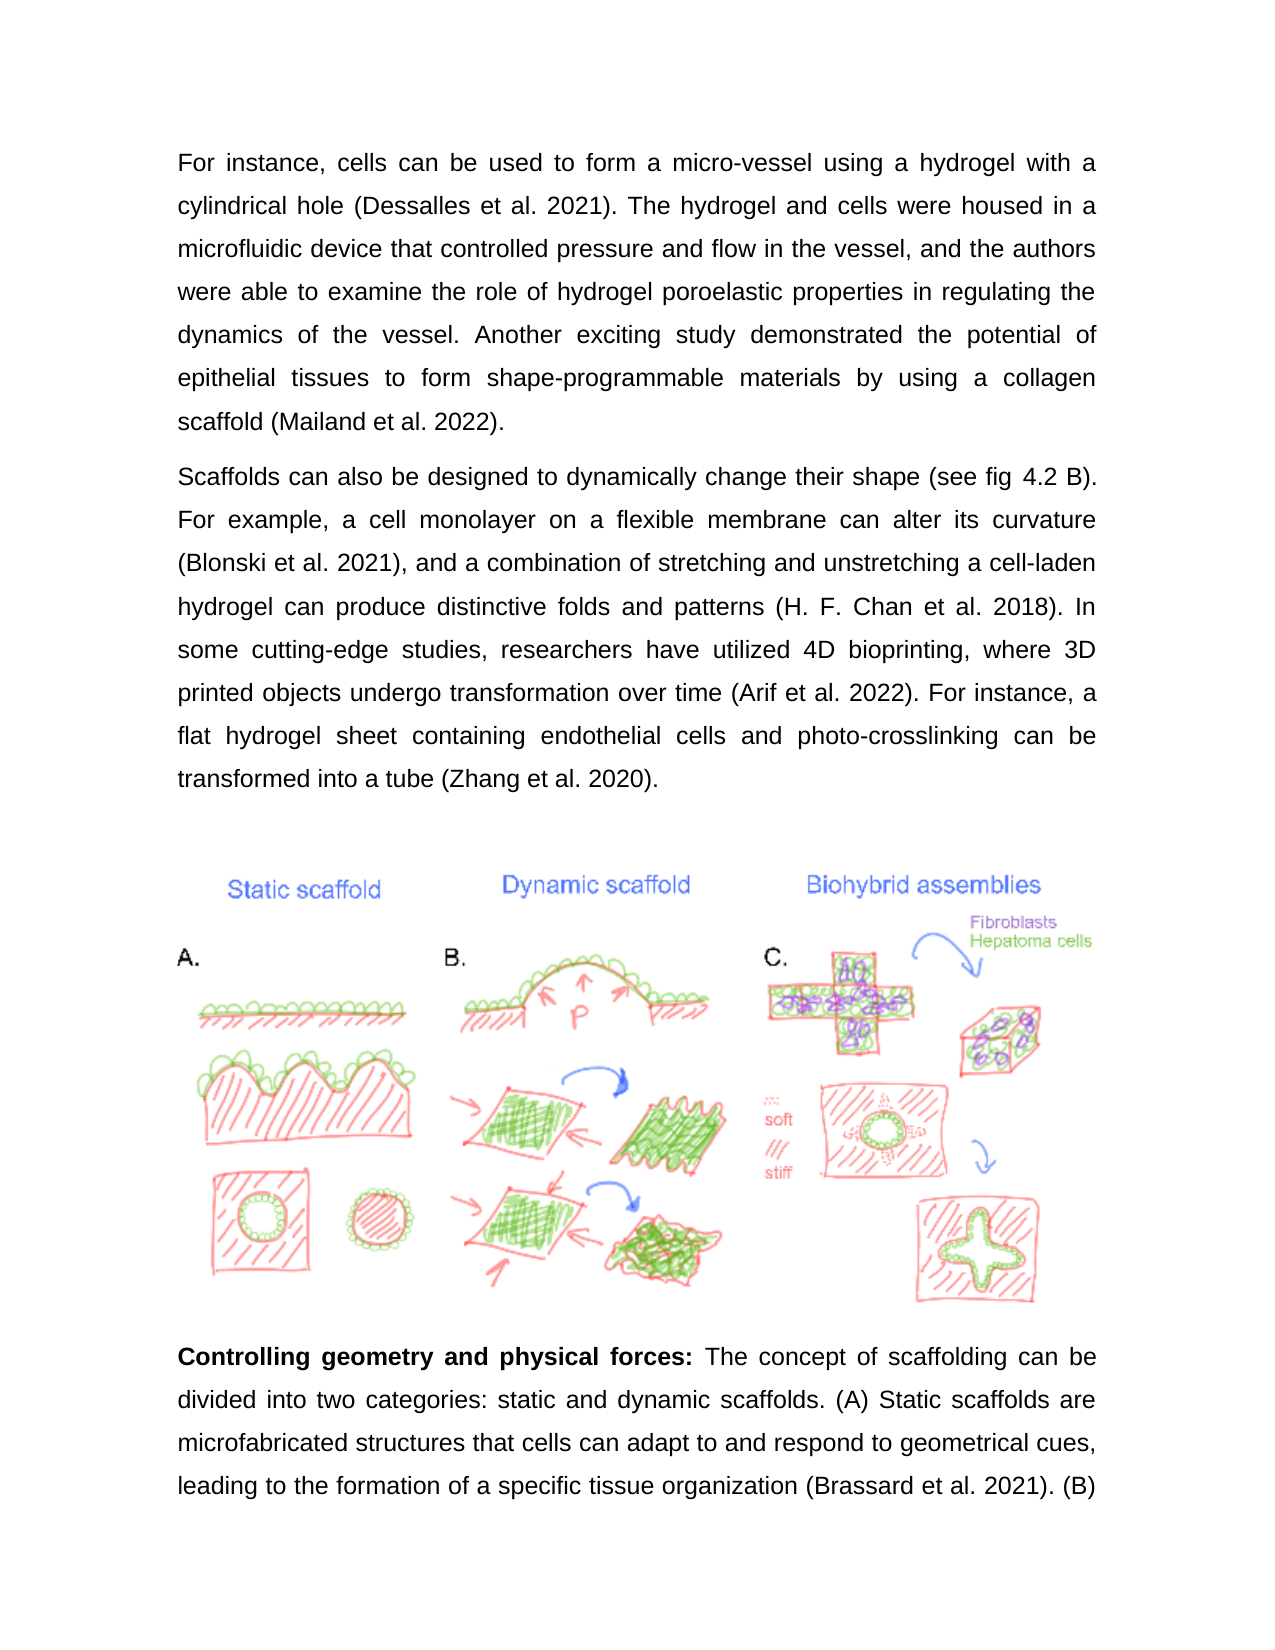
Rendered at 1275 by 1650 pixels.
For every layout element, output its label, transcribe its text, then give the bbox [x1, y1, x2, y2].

picture [177, 819, 1096, 1315]
text For instance, cells can be used to form a micro-vessel using a hydrogel with a cylindrical hole (Dessalles et al. 2021). The hydrogel and cells were housed in a microfluidic device that controlled pressure and flow in the vessel, and the authors were able to examine the role of hydrogel poroelastic properties in regulating the dynamics of the vessel. Another exciting study demonstrated the potential of epithelial tissues to form shape-programmable materials by using a collagen scaffold (Mailand et al. 2022). [177, 148, 1098, 435]
text Scaffolds can also be designed to dynamically change their shape (see fig 4.2 B). For example, a cell monolayer on a flexible membrane can alter its curvature (Blonski et al. 2021), and a combination of stretching and unstretching a cell-laden hydrogel can produce distinctive folds and patterns (H. F. Chan et al. 2018). In some cutting-edge studies, researchers have utilized 4D bioprinting, where 3D printed objects undergo transformation over time (Arif et al. 2022). For instance, a flat hydrogel sheet containing endothelial cells and photo-crosslinking can be transformed into a tube (Zhang et al. 2020). [177, 462, 1098, 793]
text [177, 1342, 1098, 1500]
